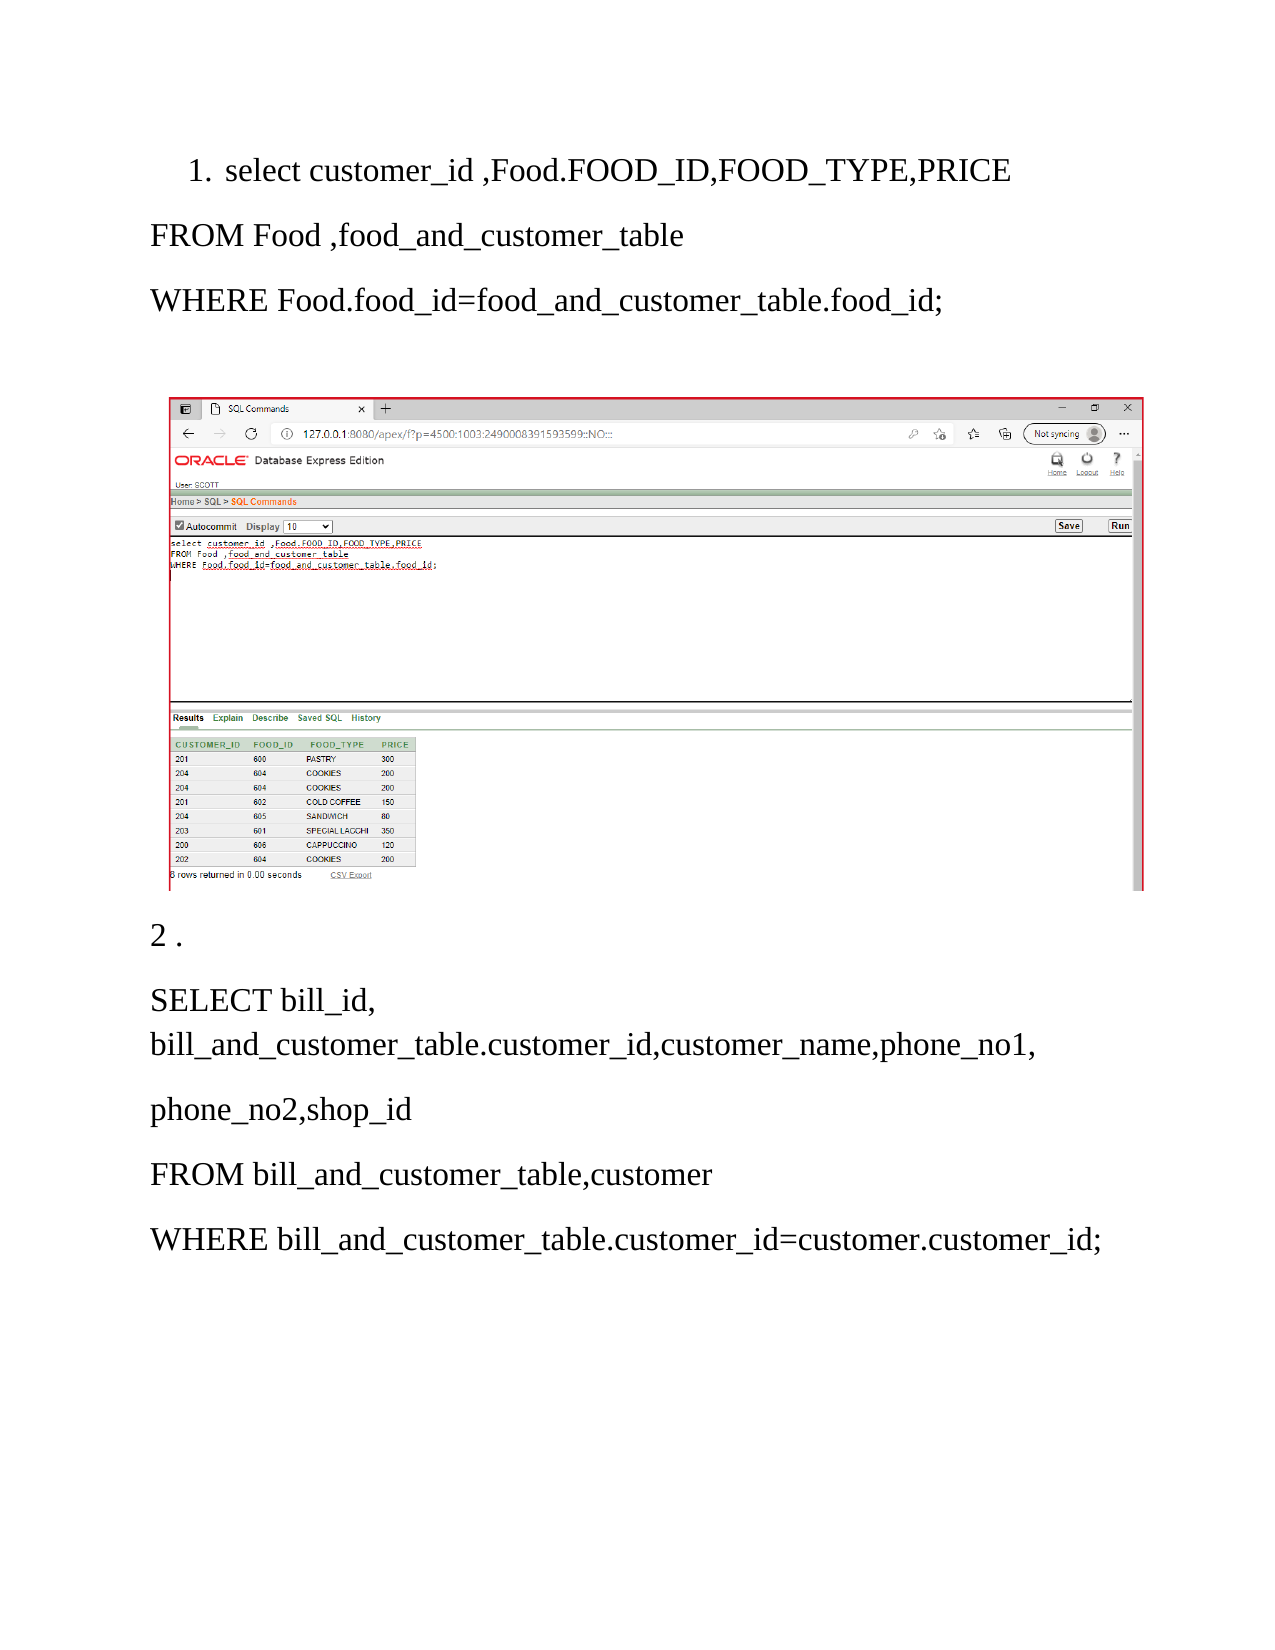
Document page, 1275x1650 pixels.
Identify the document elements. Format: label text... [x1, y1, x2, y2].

text WHERE Food.food_id=food_and_customer_table.food_id; [150, 280, 1125, 318]
text 2 . [150, 915, 1125, 953]
text WHERE bill_and_customer_table.customer_id=customer.customer_id; [150, 1219, 1125, 1257]
text FROM Food ,food_and_customer_table [150, 215, 1125, 253]
list select customer_id ,Food.FOOD_ID,FOOD_TYPE,PRICE [187, 150, 1125, 188]
text phone_no2,shop_id [150, 1089, 1125, 1127]
text SELECT bill_id, bill_and_customer_table.customer_id,customer_name,phone_no1, [150, 980, 1125, 1062]
text FROM bill_and_customer_table,customer [150, 1154, 1125, 1192]
